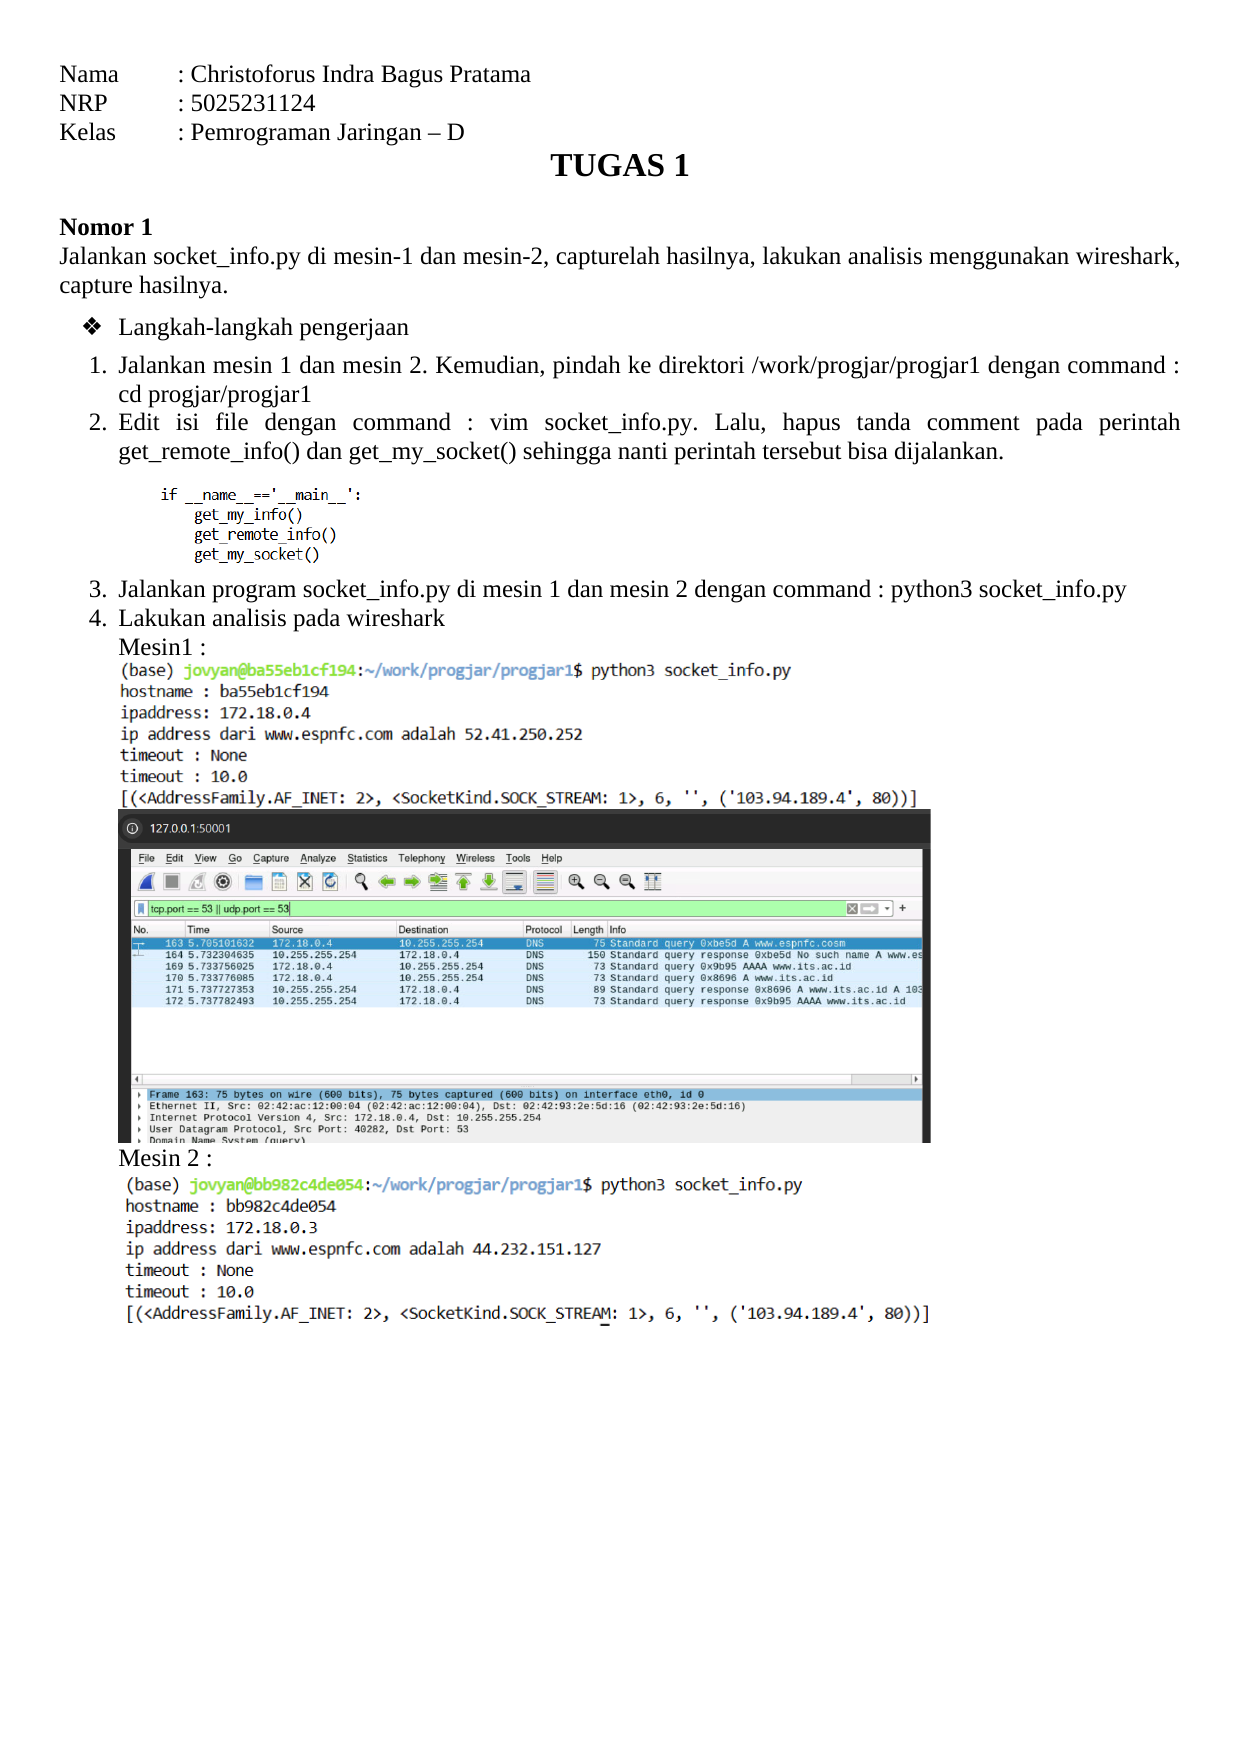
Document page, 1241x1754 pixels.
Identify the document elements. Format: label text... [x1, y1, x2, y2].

picture [118, 1171, 932, 1326]
text Nomor 1 [59, 212, 1181, 241]
list Jalankan mesin 1 dan mesin 2. Kemudian, pindah ke direktori /work/progjar/progjar1 dengan command : cd progjar/progjar1 [89, 350, 1181, 407]
list Edit isi file dengan command : vim socket_info.py. Lalu, hapus tanda comment pada perintah get_remote_info() dan get_my_socket() sehingga nanti perintah tersebut bisa dijalankan. [89, 407, 1181, 465]
text Mesin 2 : [118, 1143, 1181, 1171]
list Lakukan analisis pada wireshark [89, 603, 1181, 632]
picture [155, 465, 370, 575]
text Mesin1 : [118, 632, 1181, 661]
text Nama : Christoforus Indra Bagus Pratama [59, 59, 1181, 88]
list Langkah-langkah pengerjaan [81, 299, 1181, 350]
picture [118, 660, 931, 1143]
text Jalankan socket_info.py di mesin-1 dan mesin-2, capturelah hasilnya, lakukan analisis menggunakan wireshark, capture hasilnya. [59, 241, 1181, 299]
text NRP : 5025231124 [59, 88, 1181, 117]
list Jalankan program socket_info.py di mesin 1 dan mesin 2 dengan command : python3 socket_info.py [89, 574, 1181, 603]
text TUGAS 1 [59, 145, 1181, 184]
text Kelas : Pemrograman Jaringan – D [59, 117, 1181, 145]
